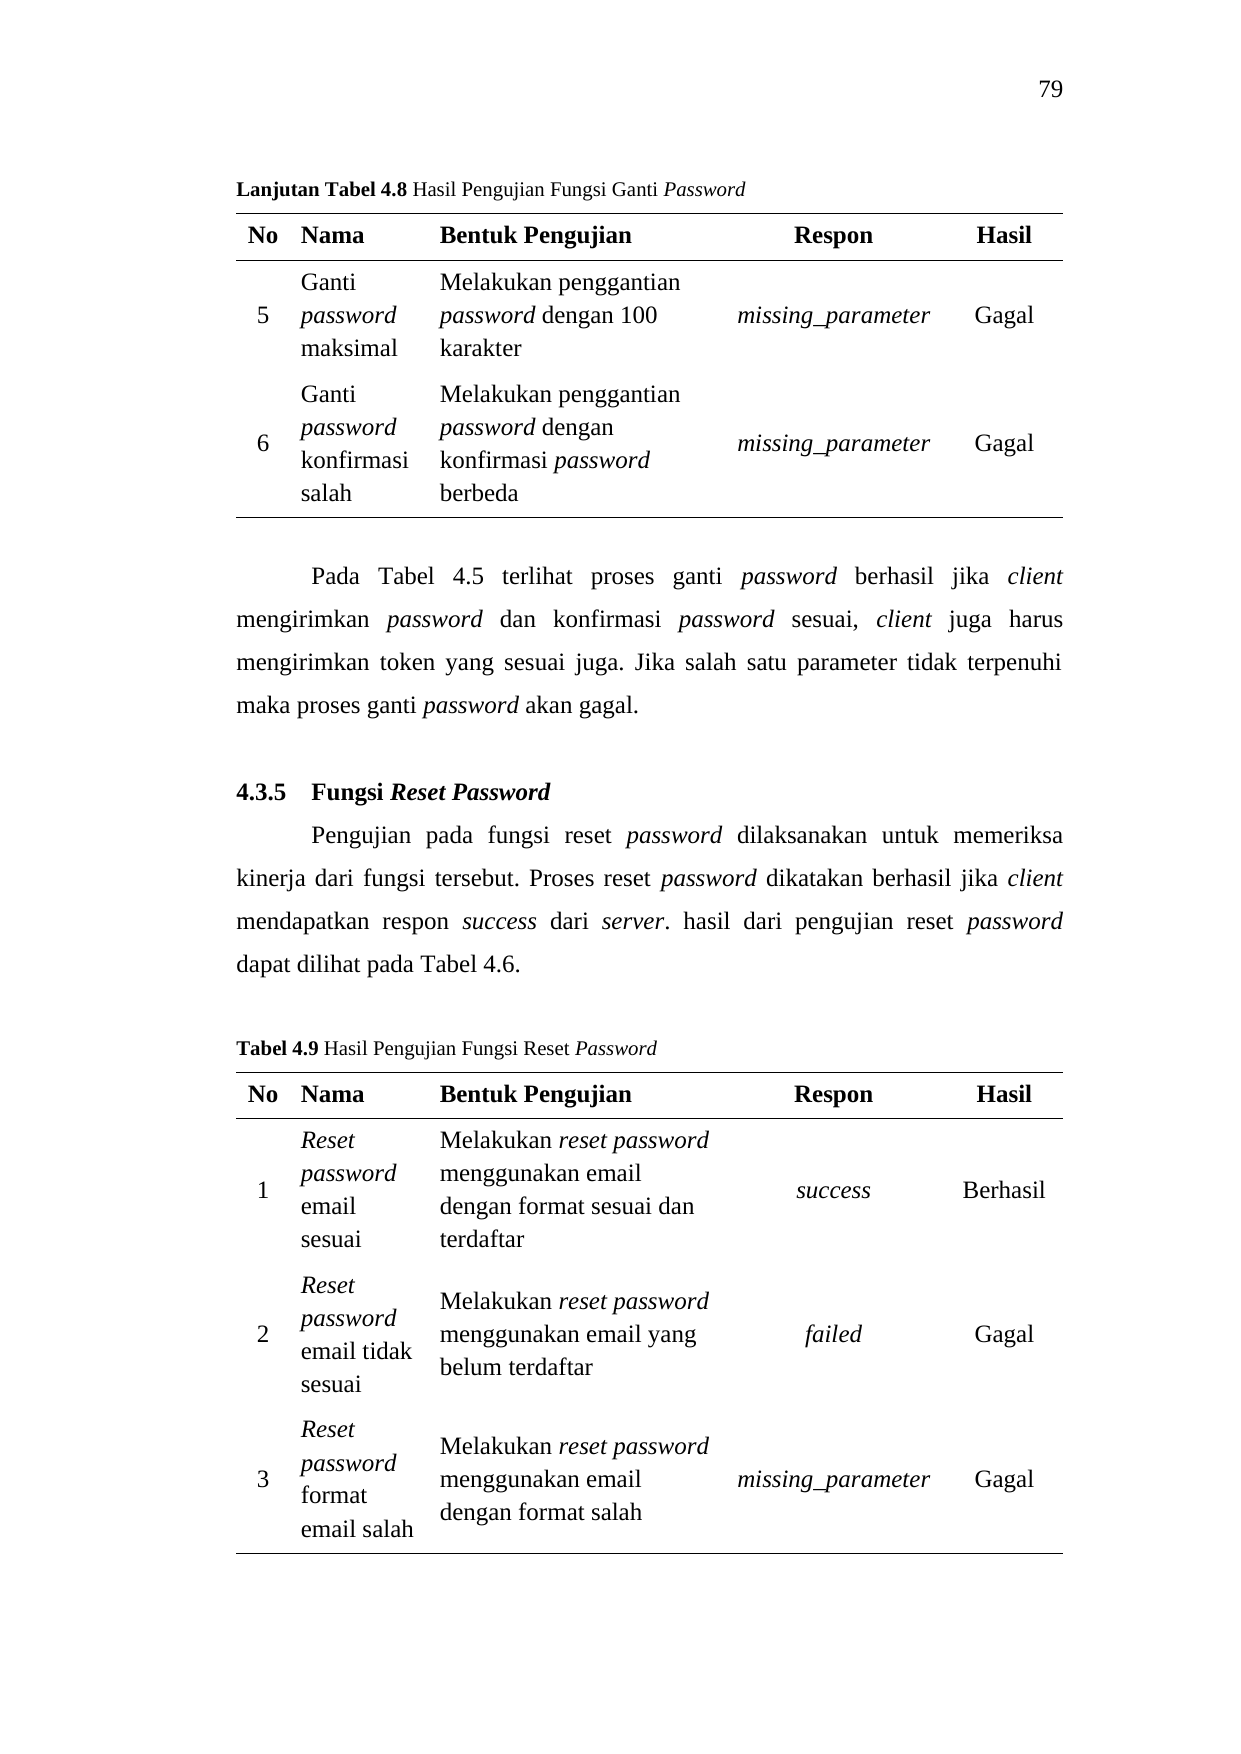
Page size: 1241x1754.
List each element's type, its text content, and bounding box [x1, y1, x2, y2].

text Pada Tabel 4.5 terlihat proses ganti password berhasil jika client mengirimkan password dan konfirmasi password sesuai, client juga harus mengirimkan token yang sesuai juga. Jika salah satu parameter tidak terpenuhi maka proses ganti password akan gagal. [236, 561, 1063, 719]
table_header Bentuk Pengujian [428, 1073, 722, 1118]
table_cell Reset password email tidak sesuai [289, 1264, 428, 1408]
table_cell missing_parameter [722, 373, 945, 517]
table_cell 2 [236, 1264, 289, 1408]
table_cell 1 [236, 1119, 289, 1264]
text Pengujian pada fungsi reset password dilaksanakan untuk memeriksa kinerja dari fungsi tersebut. Proses reset password dikatakan berhasil jika client mendapatkan respon success dari server. hasil dari pengujian reset password dapat dilihat pada Tabel 4.6. [236, 820, 1063, 978]
table_cell Gagal [945, 1408, 1063, 1553]
table_cell Gagal [945, 261, 1063, 372]
table_cell Reset password format email salah [289, 1408, 428, 1553]
table_cell Ganti password konfirmasi salah [289, 373, 428, 517]
table_header Hasil [945, 214, 1063, 260]
text Tabel 4.9 Hasil Pengujian Fungsi Reset Password [236, 1036, 1063, 1059]
table_cell success [722, 1119, 945, 1264]
table_header No [236, 214, 289, 260]
table_cell Gagal [945, 373, 1063, 517]
table_cell Berhasil [945, 1119, 1063, 1264]
table_cell Melakukan penggantian password dengan 100 karakter [428, 261, 722, 372]
table_cell 3 [236, 1408, 289, 1553]
table_header No [236, 1073, 289, 1118]
table_header Bentuk Pengujian [428, 214, 722, 260]
table_header Hasil [945, 1073, 1063, 1118]
table_header Respon [722, 214, 945, 260]
table_cell missing_parameter [722, 1408, 945, 1553]
table_header Nama [289, 214, 428, 260]
table_cell missing_parameter [722, 261, 945, 372]
table_cell Melakukan reset password menggunakan email dengan format salah [428, 1408, 722, 1553]
table_cell Melakukan penggantian password dengan konfirmasi password berbeda [428, 373, 722, 517]
text Fungsi Reset Password [236, 777, 1063, 806]
table_cell failed [722, 1264, 945, 1408]
table_cell Reset password email sesuai [289, 1119, 428, 1264]
text Lanjutan Tabel 4.8 Hasil Pengujian Fungsi Ganti Password [236, 177, 1063, 201]
table_cell 5 [236, 261, 289, 372]
table_cell 6 [236, 373, 289, 517]
table_cell Melakukan reset password menggunakan email yang belum terdaftar [428, 1264, 722, 1408]
table_cell Gagal [945, 1264, 1063, 1408]
table_header Nama [289, 1073, 428, 1118]
table_cell Melakukan reset password menggunakan email dengan format sesuai dan terdaftar [428, 1119, 722, 1264]
table_cell Ganti password maksimal [289, 261, 428, 372]
table_header Respon [722, 1073, 945, 1118]
